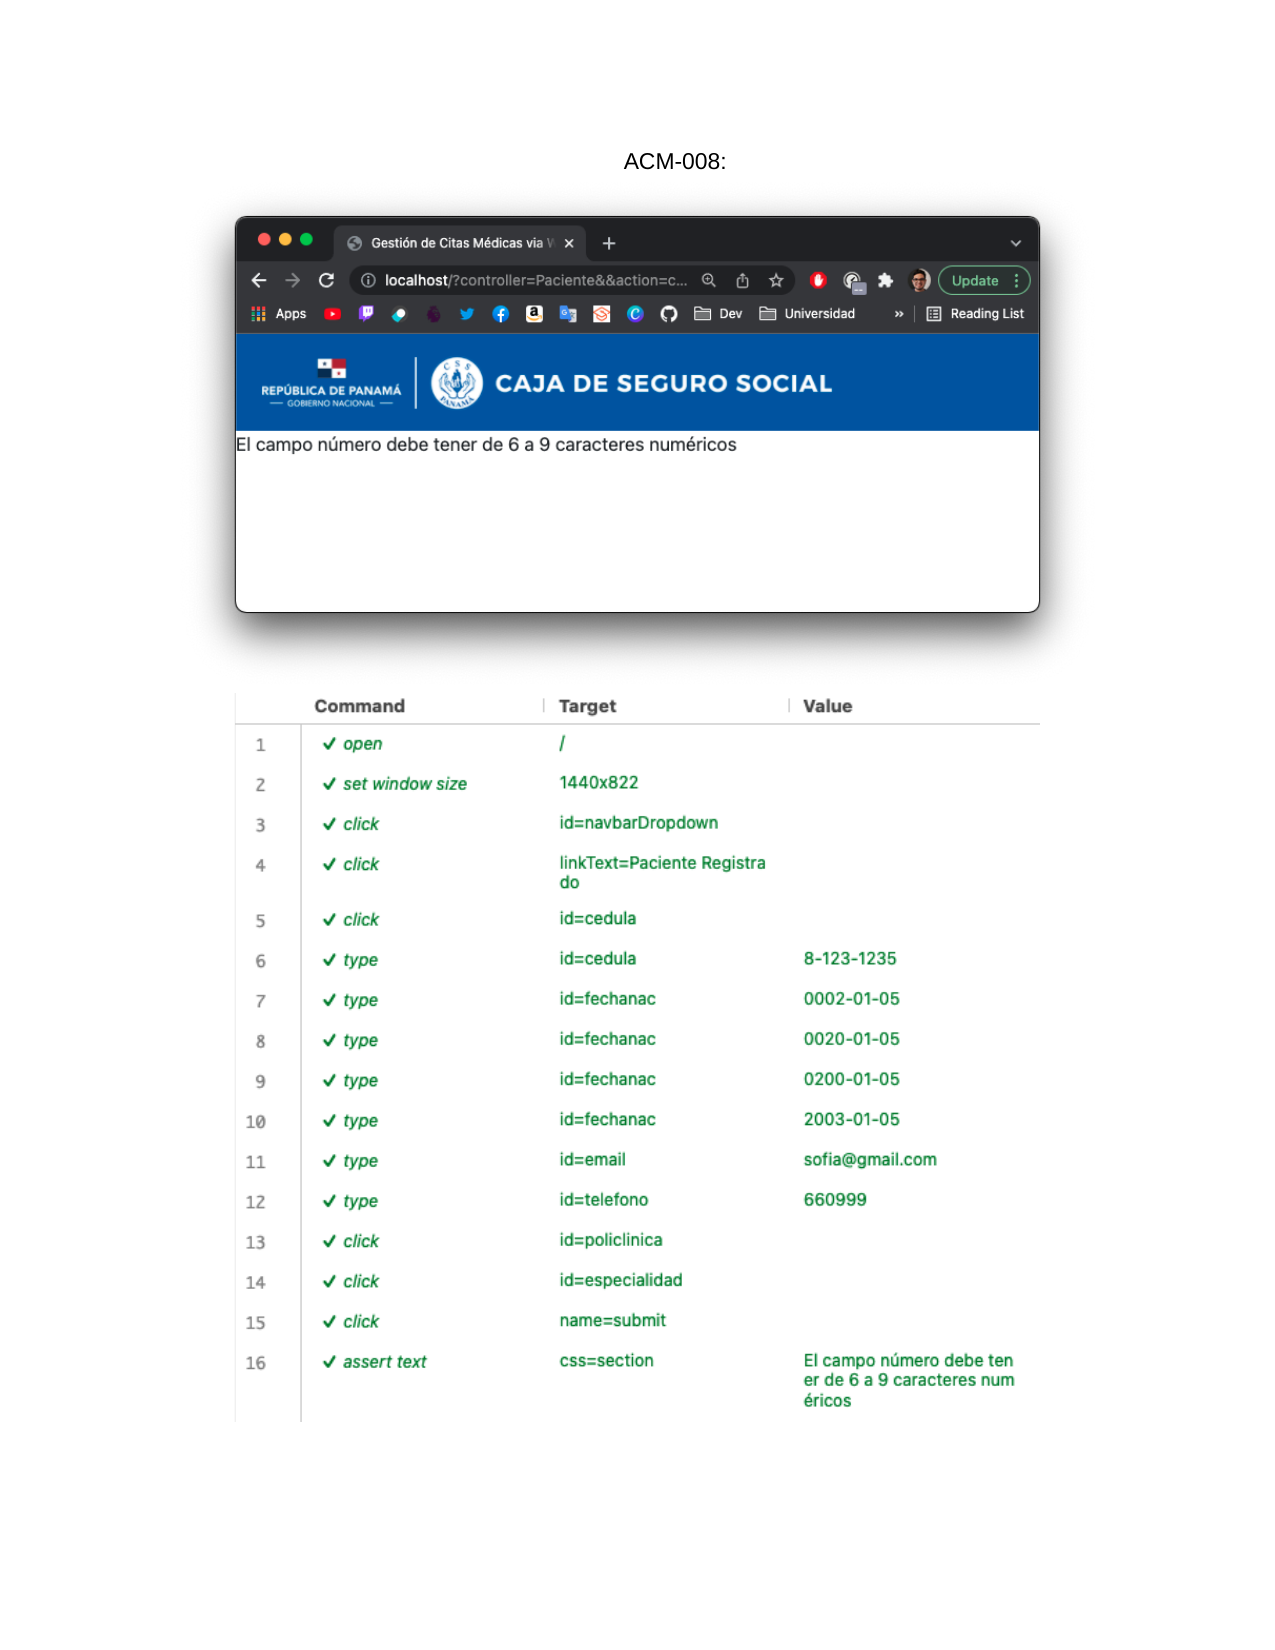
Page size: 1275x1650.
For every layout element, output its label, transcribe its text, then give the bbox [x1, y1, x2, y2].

text ACM-008: [177, 148, 1098, 177]
picture [234, 693, 1040, 1422]
picture [177, 177, 1098, 690]
